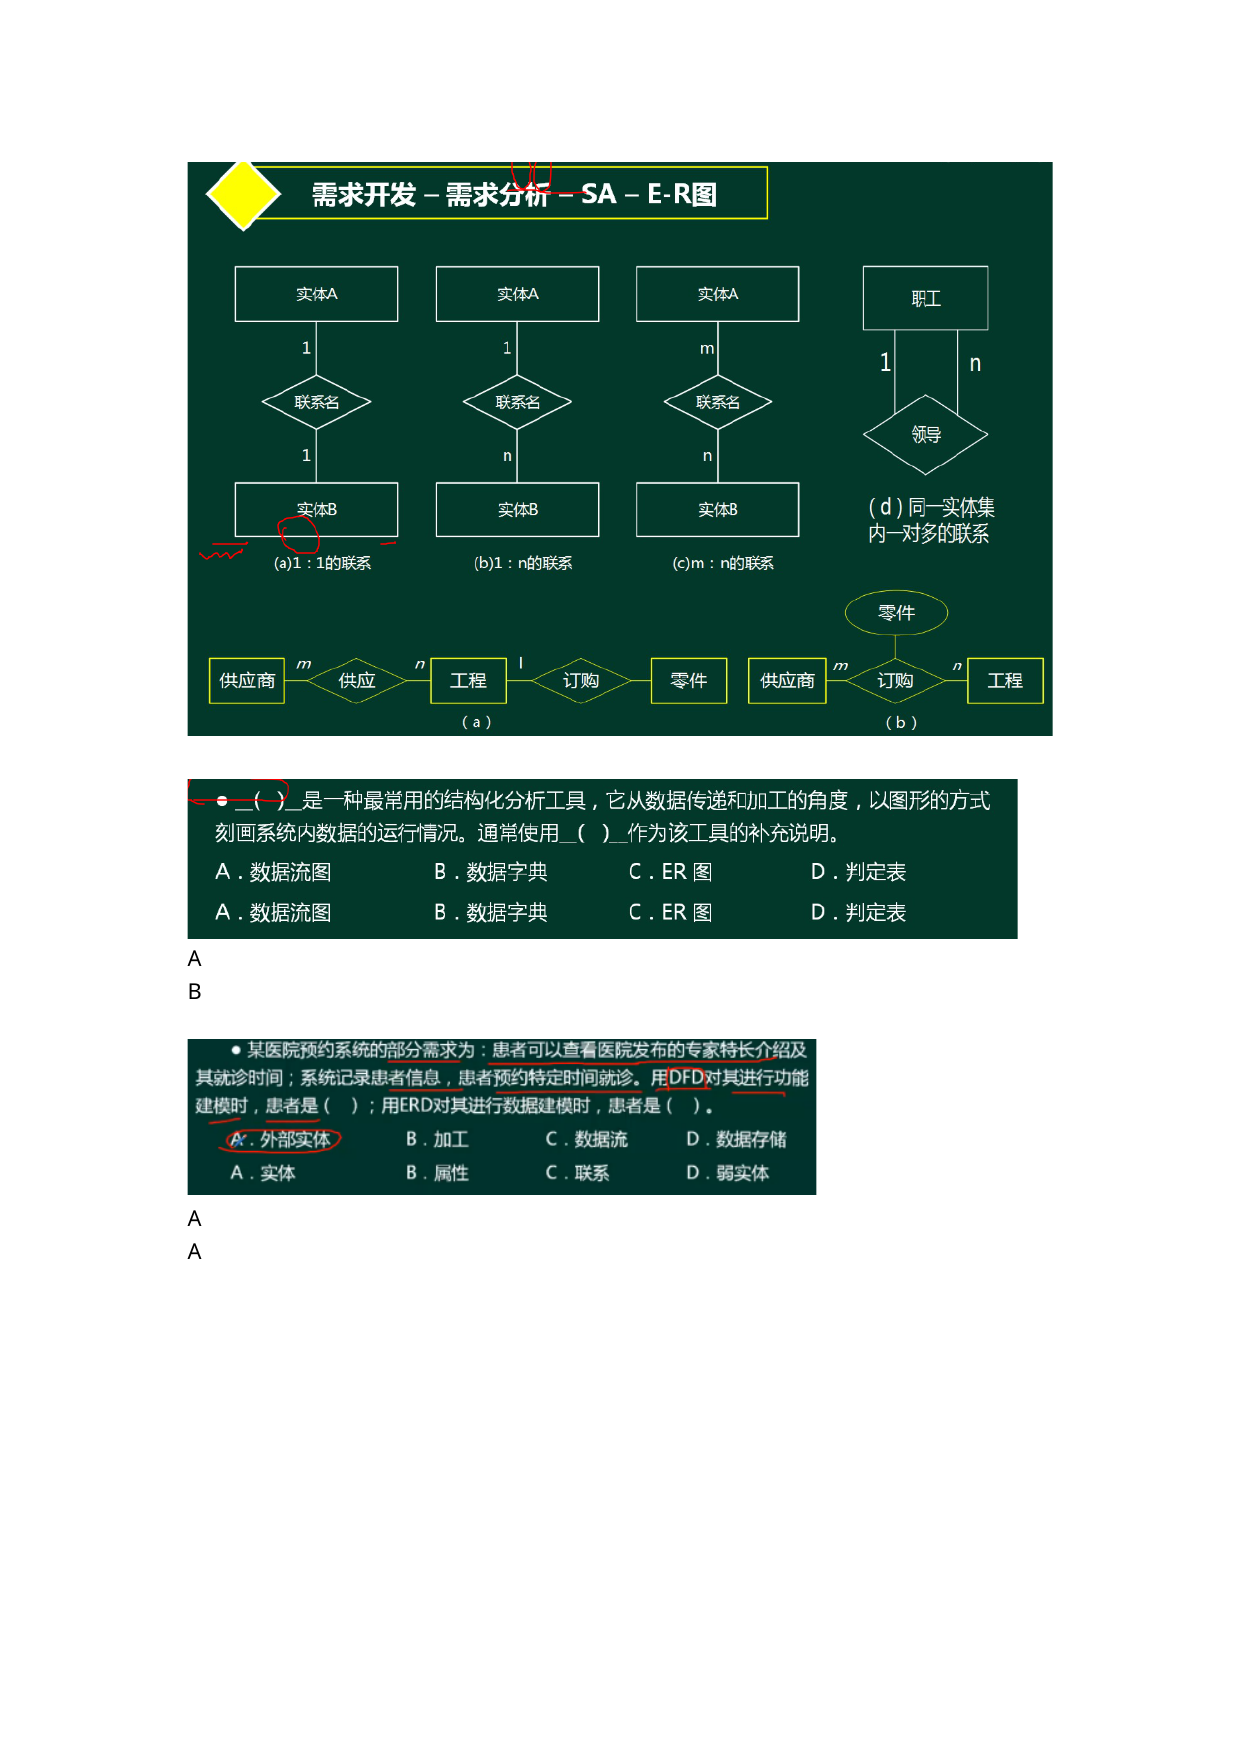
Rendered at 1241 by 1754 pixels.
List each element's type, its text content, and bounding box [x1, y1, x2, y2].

picture [187, 779, 1018, 939]
text B [187, 974, 1053, 1007]
text A [187, 1234, 1053, 1267]
text A [187, 1202, 1053, 1234]
picture [187, 1039, 817, 1195]
text A [187, 942, 1053, 974]
picture [187, 162, 1053, 736]
